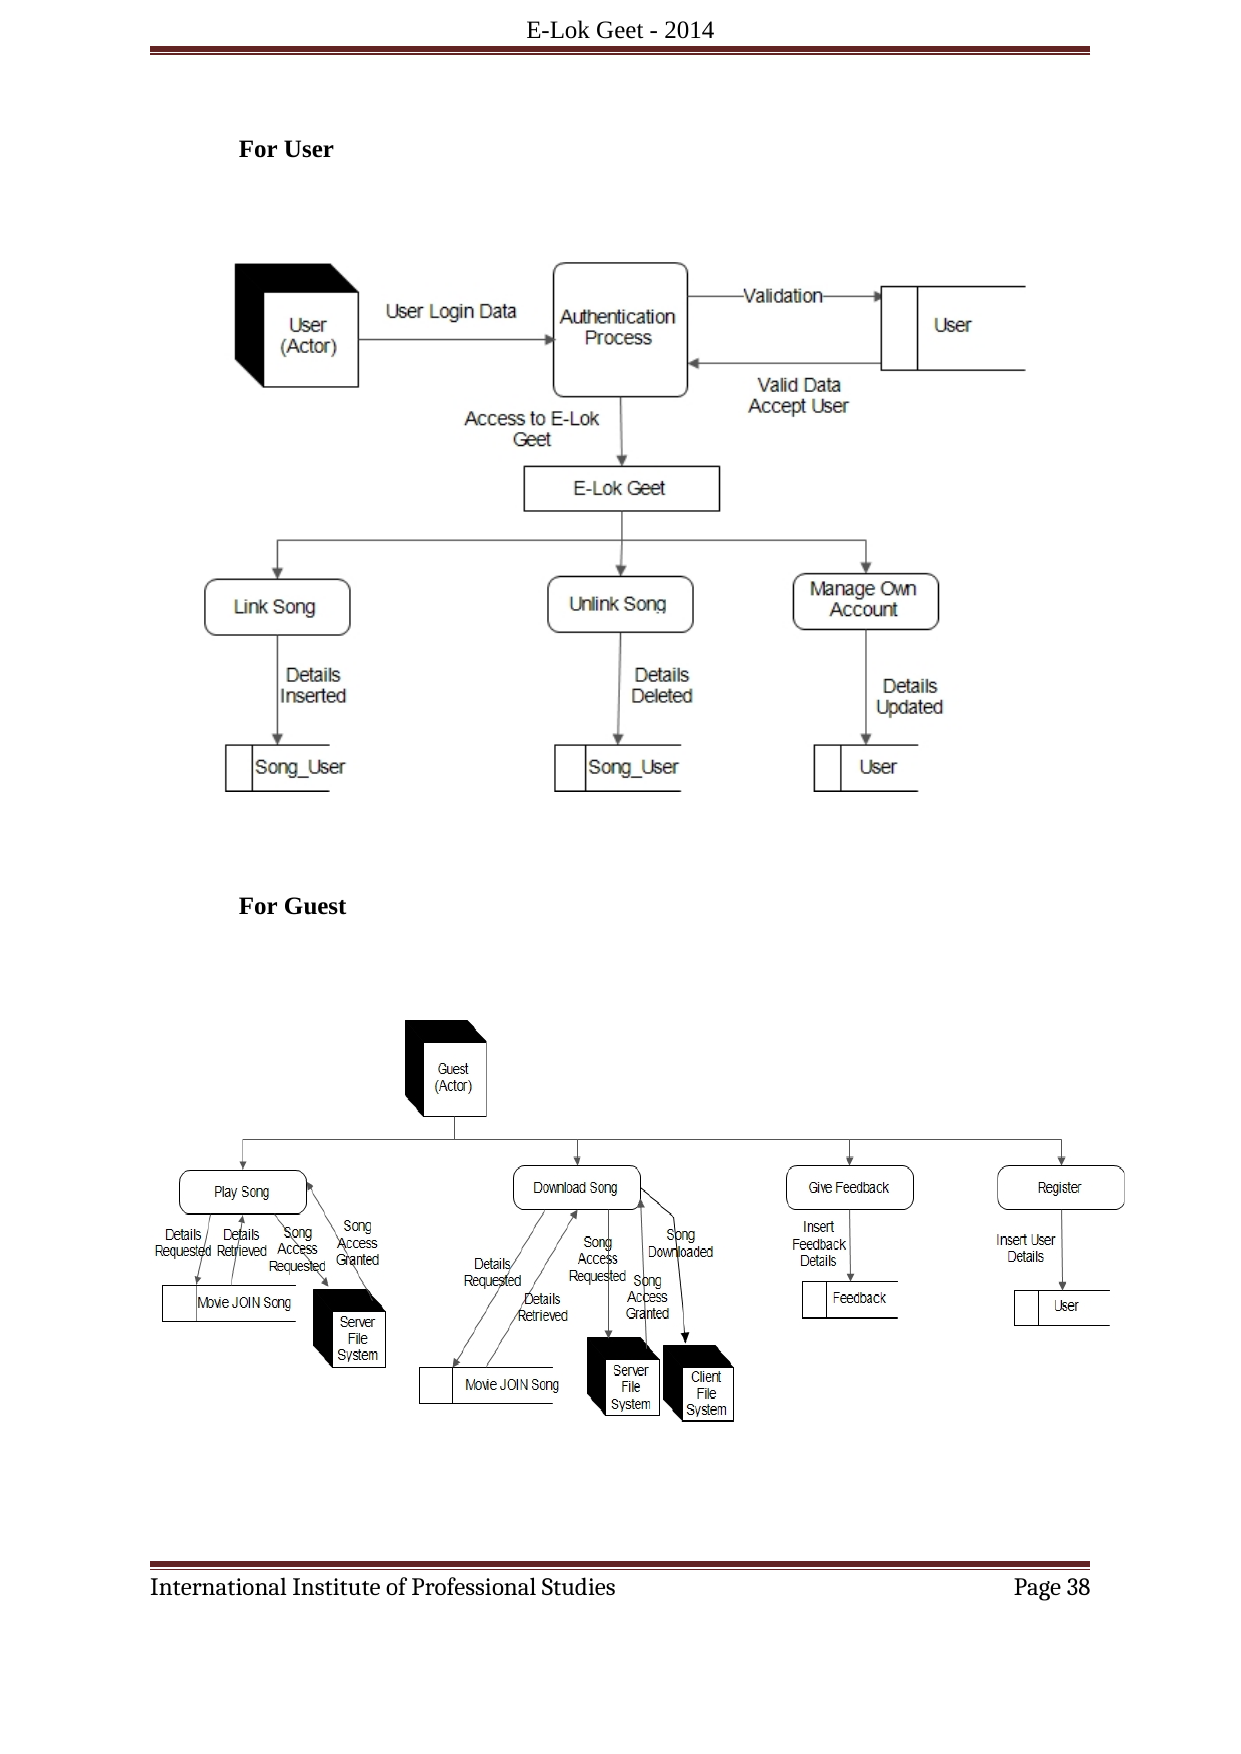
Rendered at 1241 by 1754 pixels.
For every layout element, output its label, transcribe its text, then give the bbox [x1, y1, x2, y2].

picture [150, 1019, 1125, 1422]
picture [203, 261, 1037, 792]
text For Guest [150, 891, 1090, 920]
text For User [150, 134, 1090, 163]
